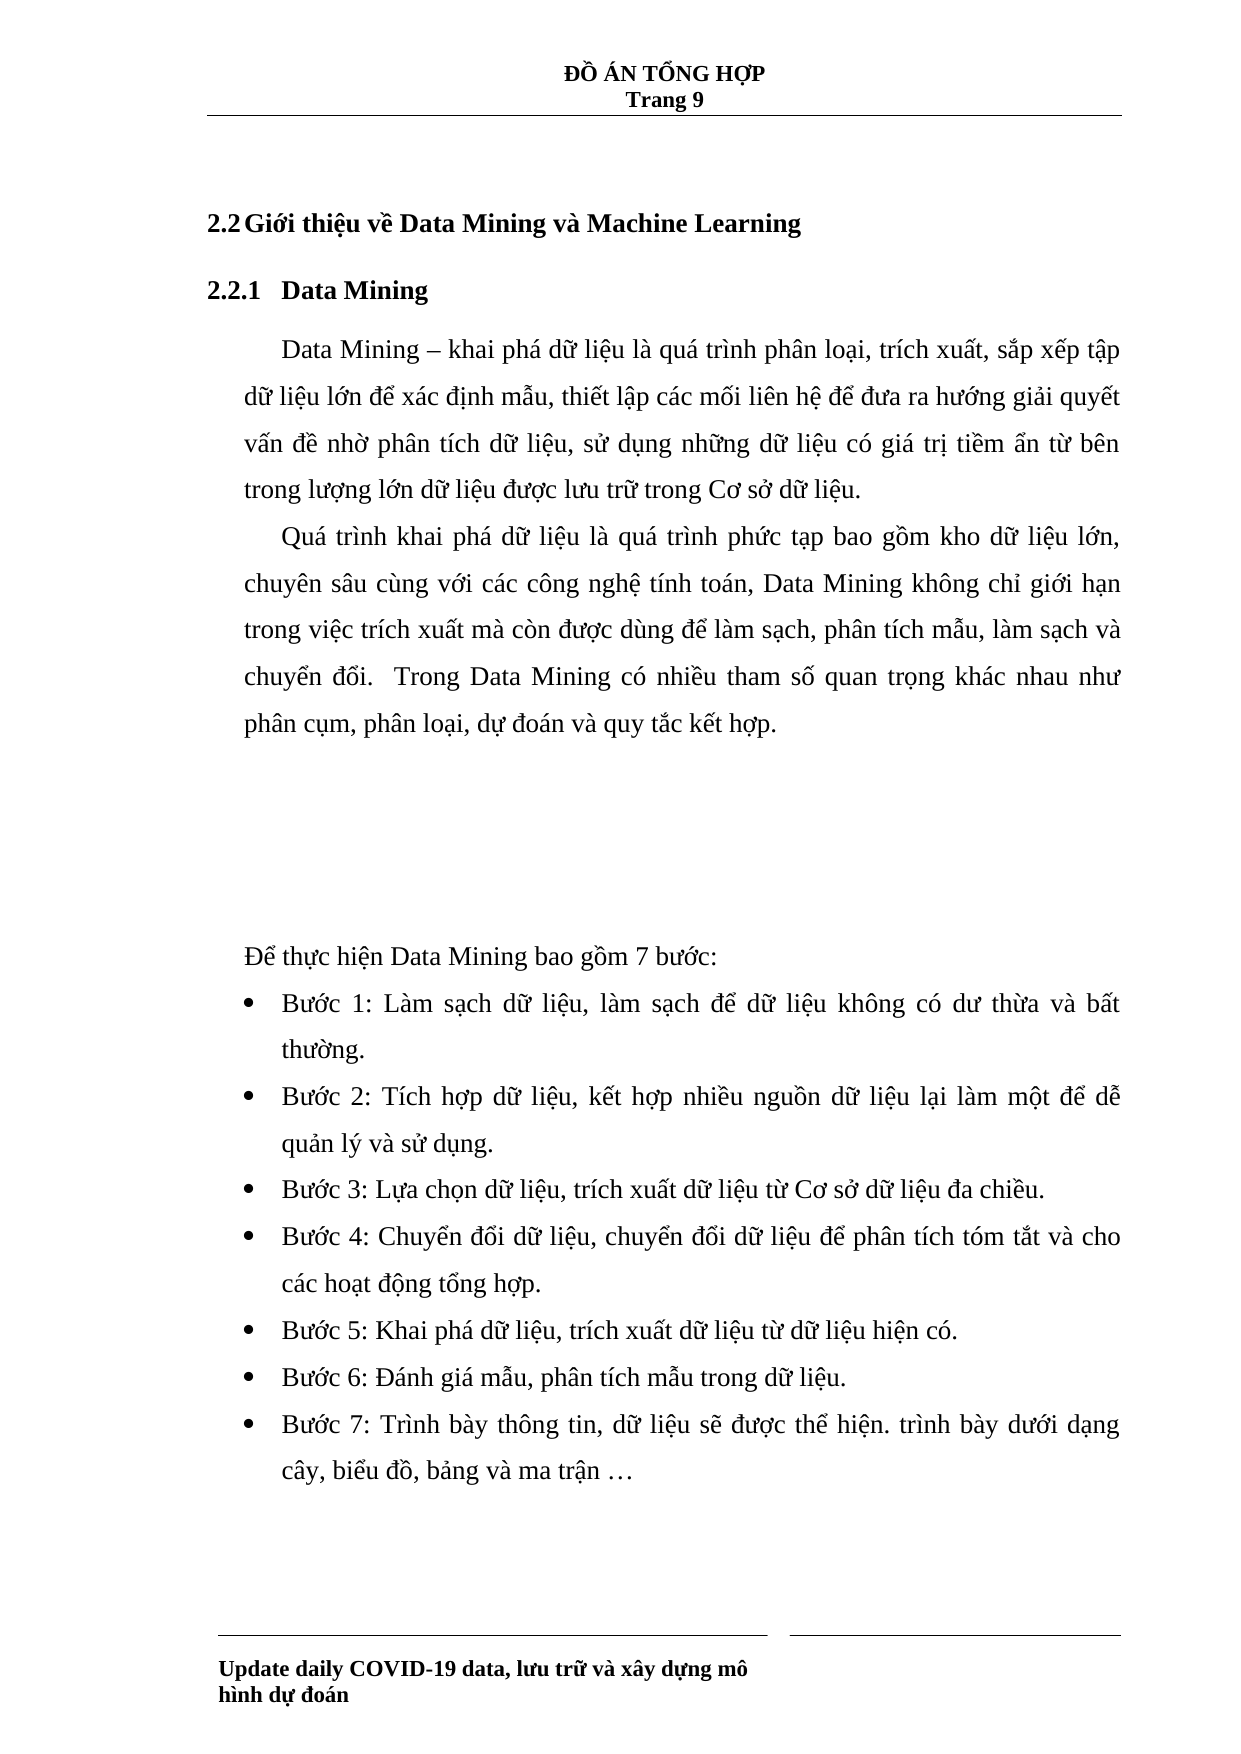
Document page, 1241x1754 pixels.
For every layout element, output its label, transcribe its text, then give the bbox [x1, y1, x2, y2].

list Bước 1: Làm sạch dữ liệu, làm sạch để dữ liệu không có dư thừa và bất thường. [244, 987, 1122, 1065]
subtitle Data Mining [207, 274, 1122, 305]
list Bước 4: Chuyển đổi dữ liệu, chuyển đổi dữ liệu để phân tích tóm tắt và cho các hoạt động tổng hợp. [244, 1221, 1122, 1298]
list Bước 7: Trình bày thông tin, dữ liệu sẽ được thể hiện. trình bày dưới dạng cây, biểu đồ, bảng và ma trận … [244, 1408, 1122, 1486]
list Bước 2: Tích hợp dữ liệu, kết hợp nhiều nguồn dữ liệu lại làm một để dễ quản lý và sử dụng. [244, 1080, 1122, 1158]
list Bước 6: Đánh giá mẫu, phân tích mẫu trong dữ liệu. [244, 1361, 1122, 1392]
text Data Mining – khai phá dữ liệu là quá trình phân loại, trích xuất, sắp xếp tập dữ liệu lớn để xác định mẫu, thiết lập các mối liên hệ để đưa ra hướng giải quyết vấn đề nhờ phân tích dữ liệu, sử dụng những dữ liệu có giá trị tiềm ẩn từ bên trong lượng lớn dữ liệu được lưu trữ trong Cơ sở dữ liệu. [244, 333, 1122, 504]
text Quá trình khai phá dữ liệu là quá trình phức tạp bao gồm kho dữ liệu lớn, chuyên sâu cùng với các công nghệ tính toán, Data Mining không chỉ giới hạn trong việc trích xuất mà còn được dùng để làm sạch, phân tích mẫu, làm sạch và chuyển đổi. Trong Data Mining có nhiều tham số quan trọng khác nhau như phân cụm, phân loại, dự đoán và quy tắc kết hợp. [244, 520, 1122, 738]
list Bước 3: Lựa chọn dữ liệu, trích xuất dữ liệu từ Cơ sở dữ liệu đa chiều. [244, 1174, 1122, 1205]
subtitle Giới thiệu về Data Mining và Machine Learning [207, 207, 1122, 238]
text Để thực hiện Data Mining bao gồm 7 bước: [207, 940, 1122, 971]
list Bước 5: Khai phá dữ liệu, trích xuất dữ liệu từ dữ liệu hiện có. [244, 1314, 1122, 1345]
